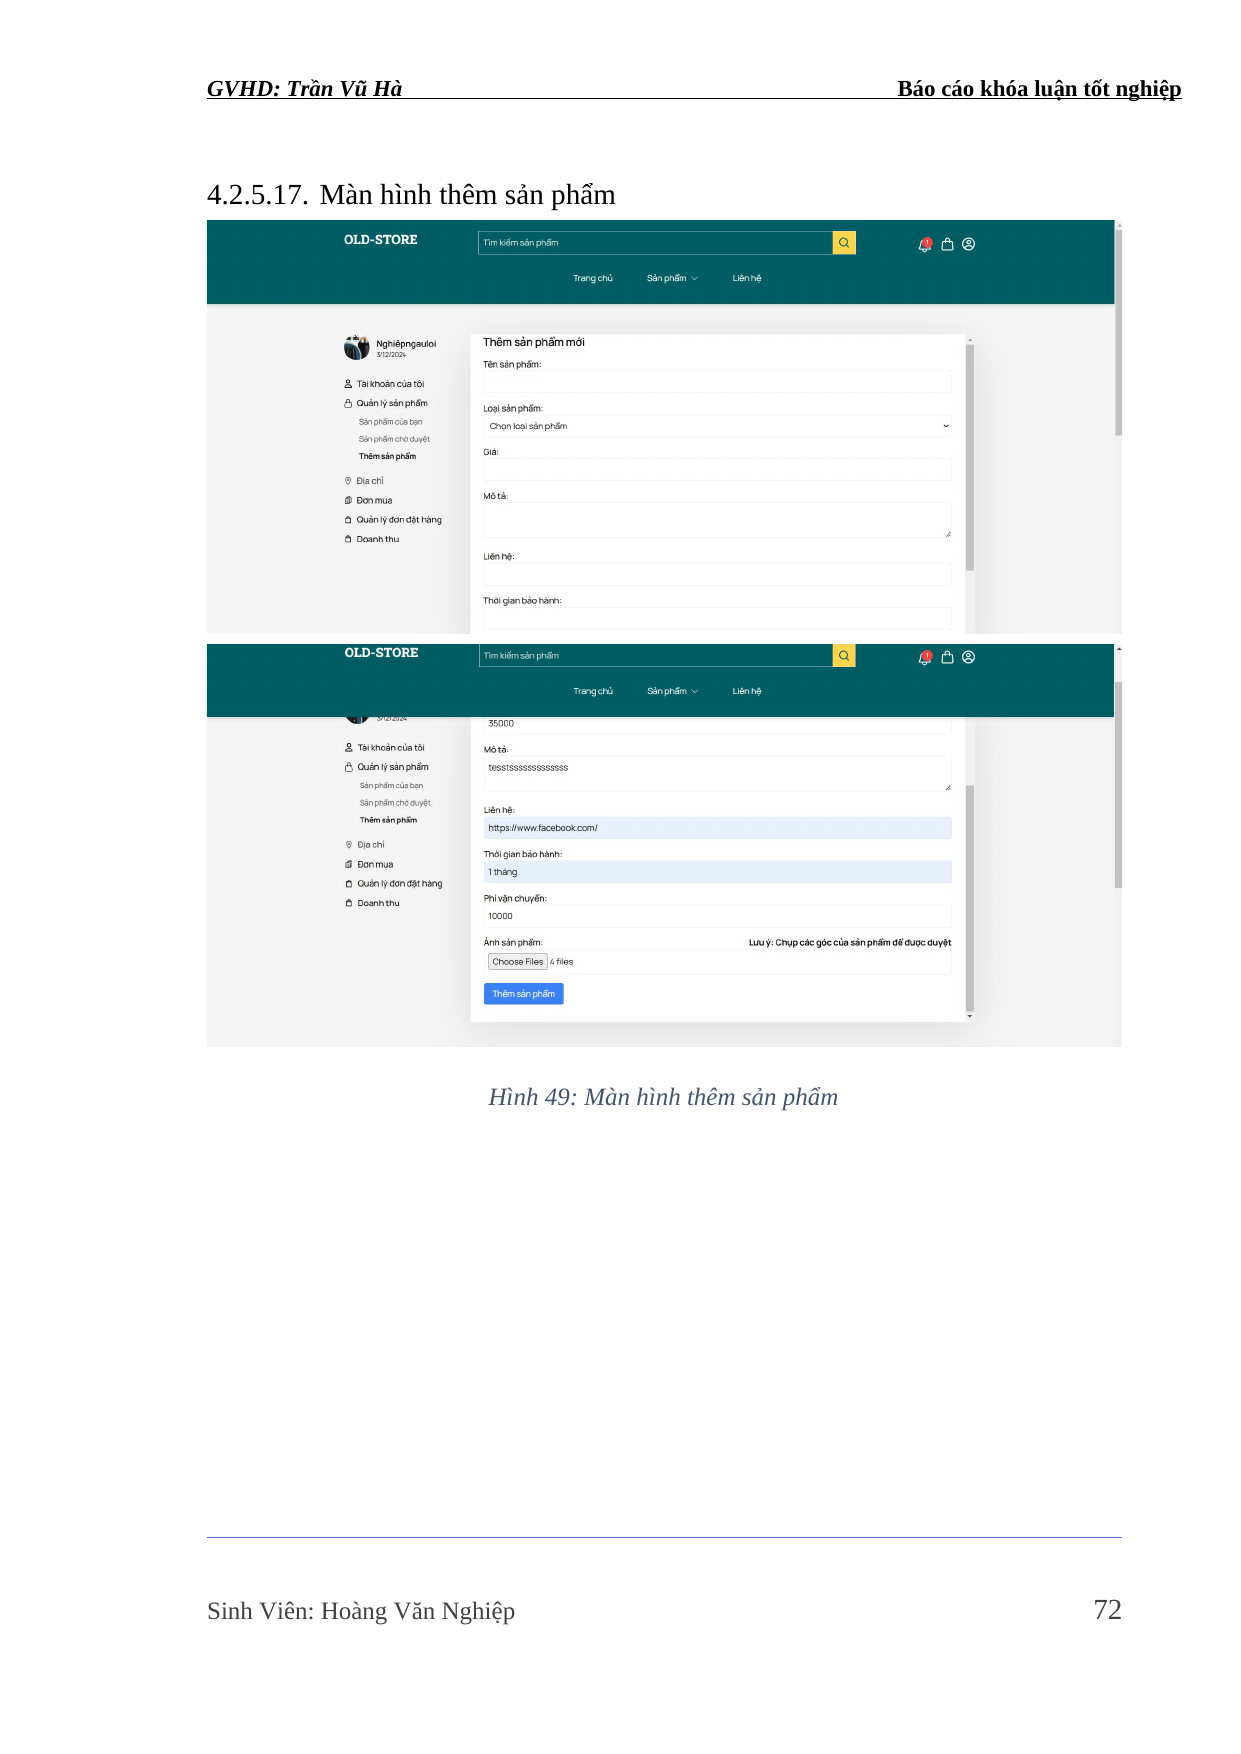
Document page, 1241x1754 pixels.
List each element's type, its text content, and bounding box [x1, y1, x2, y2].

text Màn hình thêm sản phẩm [207, 177, 1122, 211]
text Hình 49: Màn hình thêm sản phẩm [207, 1082, 1122, 1110]
picture [206, 644, 1123, 1047]
picture [206, 220, 1123, 634]
